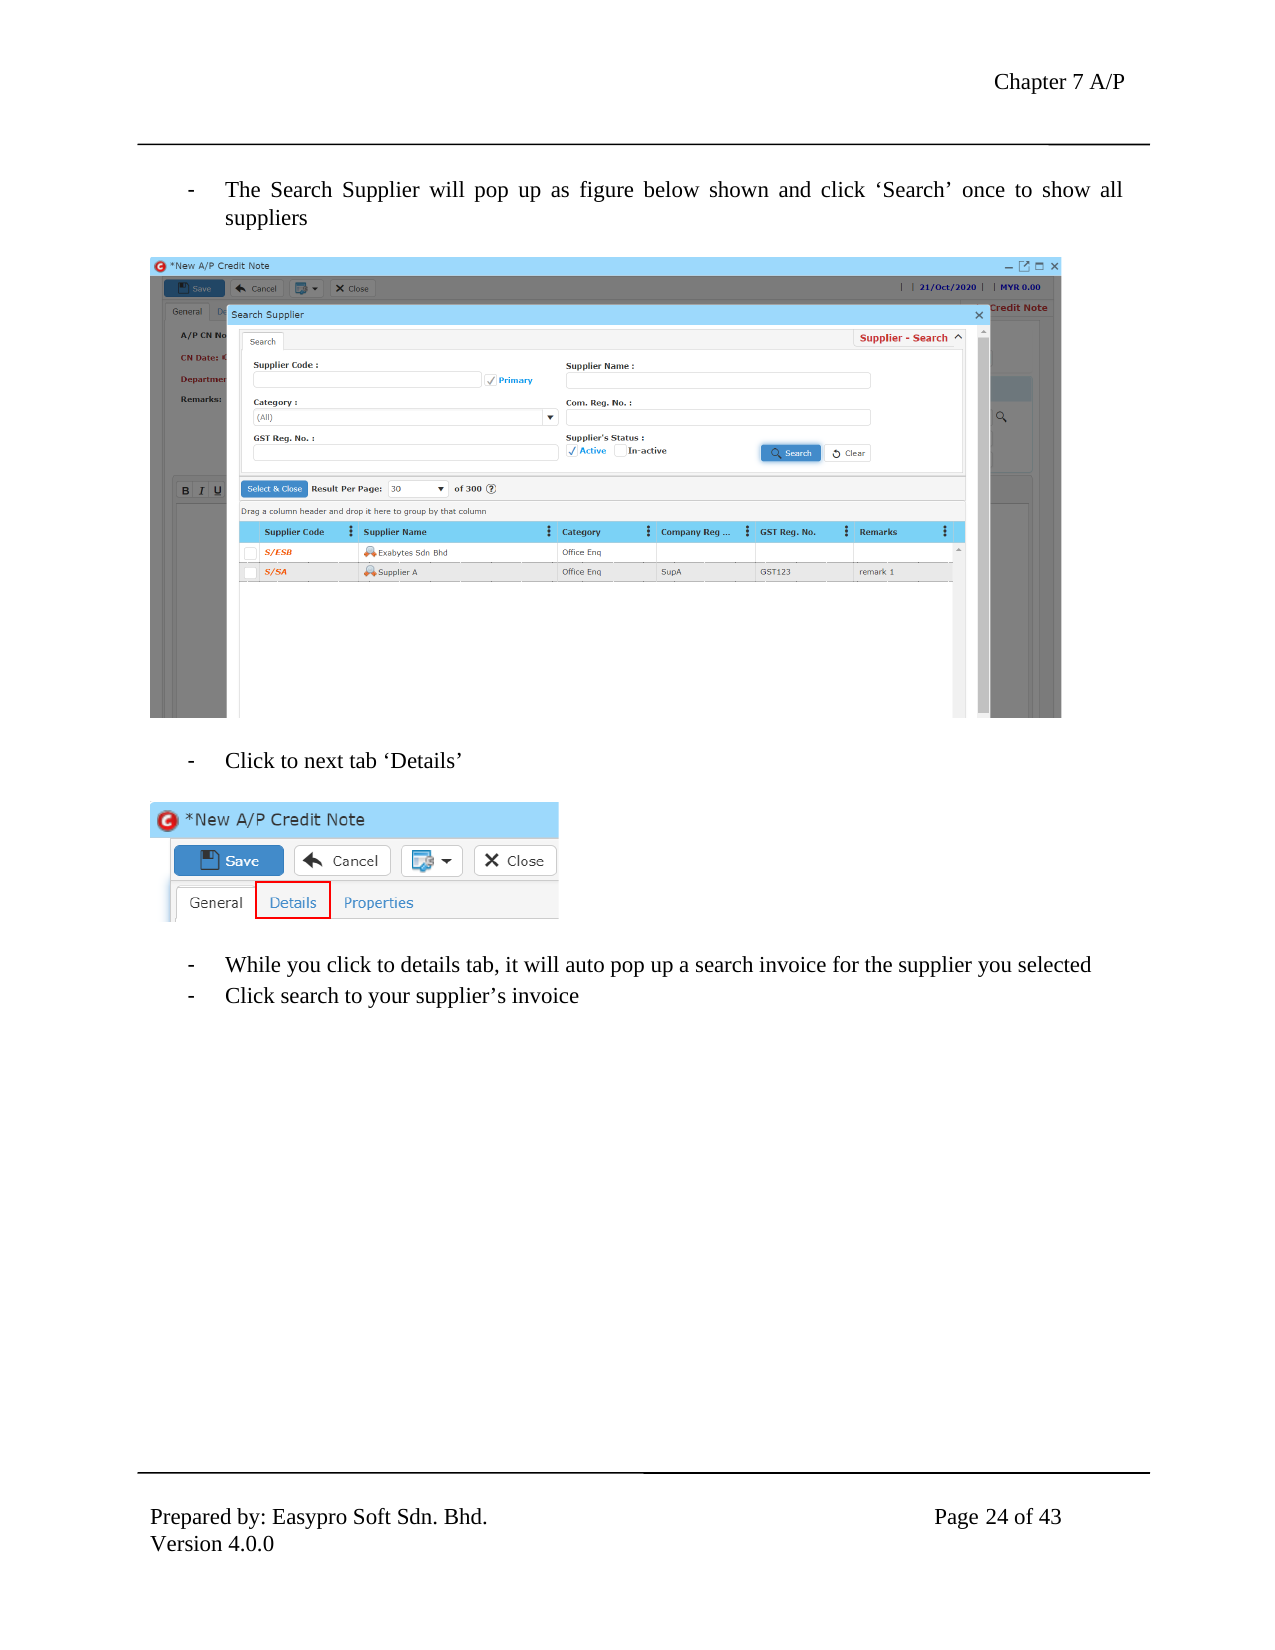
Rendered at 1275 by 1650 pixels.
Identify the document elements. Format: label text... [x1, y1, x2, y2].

picture [150, 801, 559, 922]
list Click to next tab ‘Details’ [187, 744, 1125, 775]
list Click search to your supplier’s invoice [187, 979, 1125, 1010]
list The Search Supplier will pop up as figure below shown and click ‘Search’ once to show all suppliers [187, 173, 1125, 231]
list While you click to details tab, it will auto pop up a search invoice for the supplier you selected [187, 948, 1125, 979]
picture [150, 257, 1062, 718]
